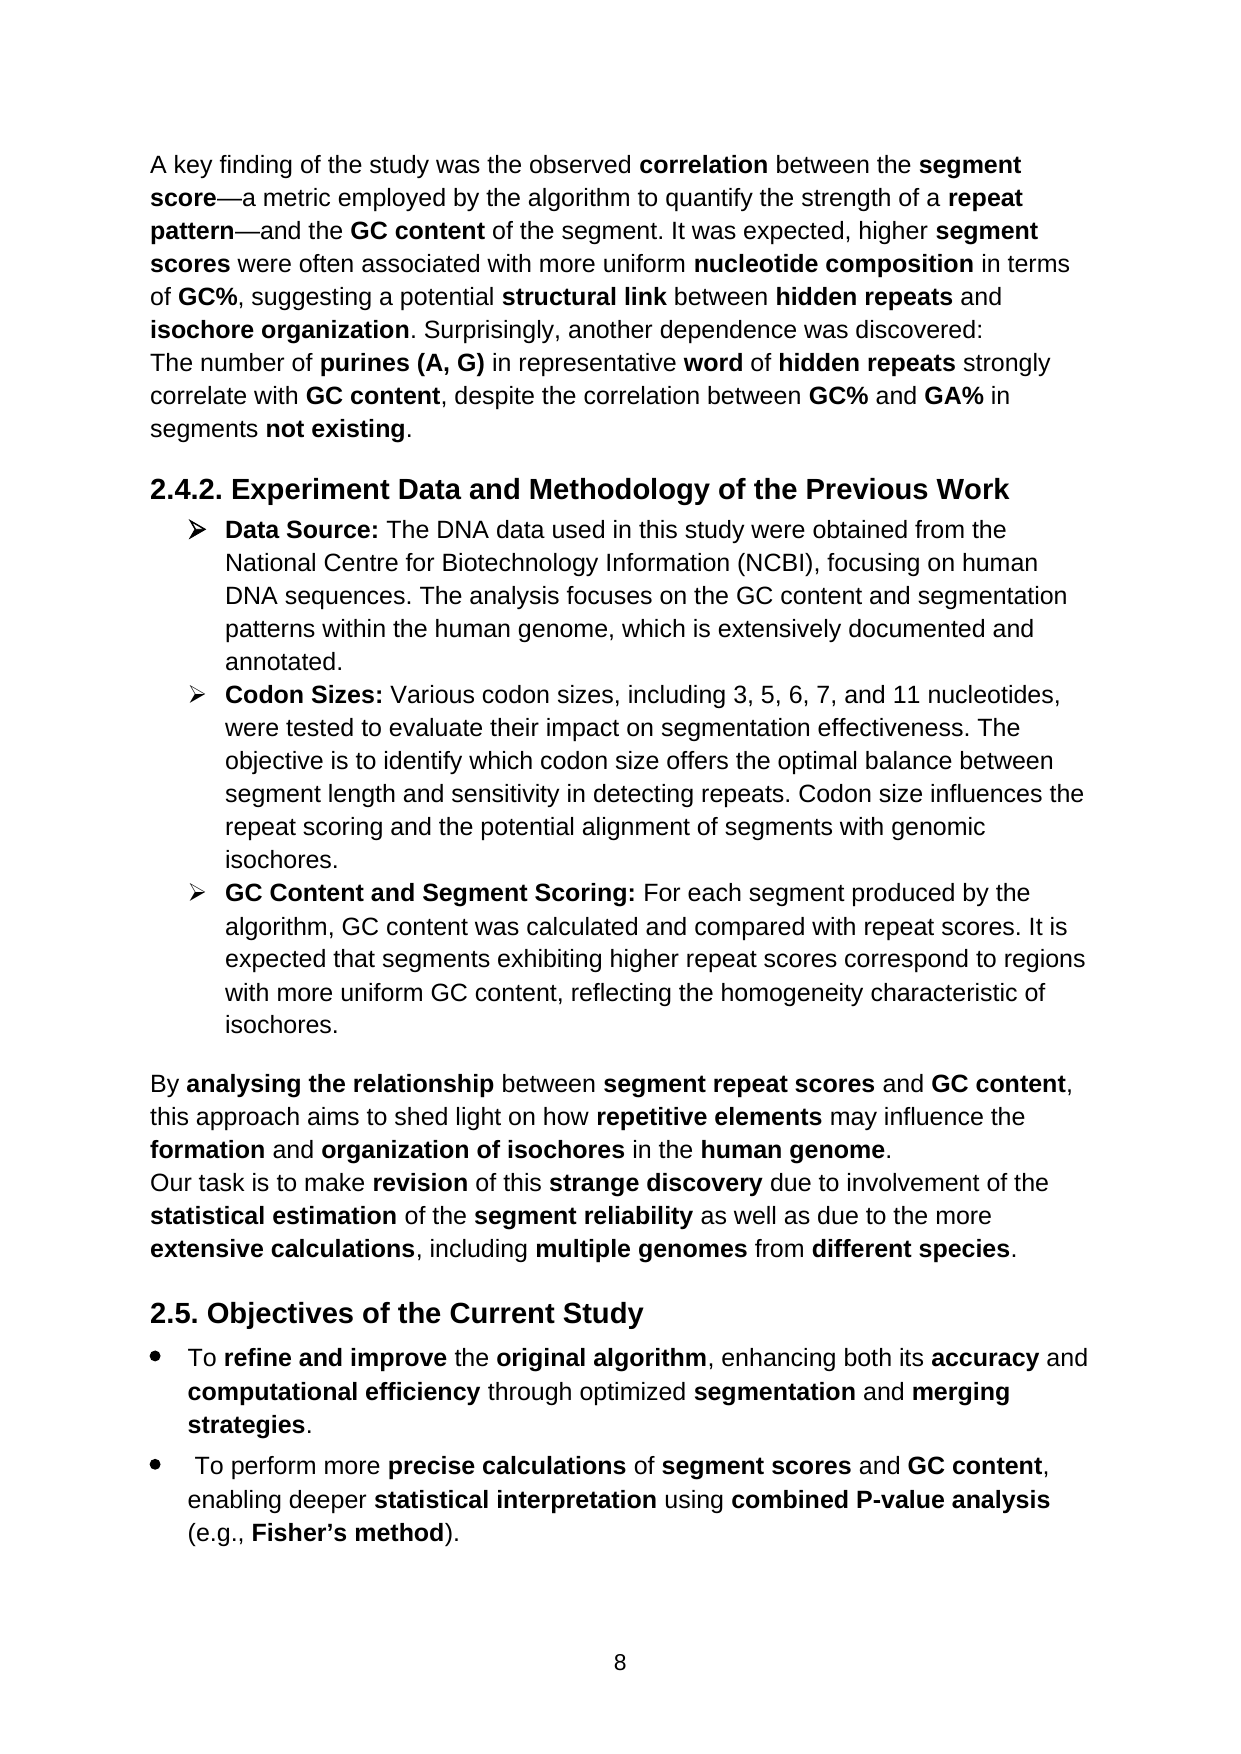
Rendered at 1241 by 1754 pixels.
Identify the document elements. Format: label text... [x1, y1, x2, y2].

list GC Content and Segment Scoring: For each segment produced by the algorithm, GC content was calculated and compared with repeat scores. It is expected that segments exhibiting higher repeat scores correspond to regions with more uniform GC content, reflecting the homogeneity characteristic of isochores. [187, 878, 1090, 1039]
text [150, 150, 1090, 443]
subtitle By analysing the relationship between segment repeat scores and GC content, this approach aims to shed light on how repetitive elements may influence the formation and organization of isochores in the human genome. Our task is to make revision of this strange discovery due to involvement of the statistical estimation of the segment reliability as well as due to the more extensive calculations, including multiple genomes from different species. [150, 1068, 1090, 1262]
subtitle 2.5. Objectives of the Current Study [150, 1296, 1090, 1329]
list Data Source: The DNA data used in this study were obtained from the National Centre for Biotechnology Information (NCBI), focusing on human DNA sequences. The analysis focuses on the GC content and segmentation patterns within the human genome, which is extensively documented and annotated. [187, 515, 1090, 676]
list Codon Sizes: Various codon sizes, including 3, 5, 6, 7, and 11 nucleotides, were tested to evaluate their impact on segmentation effectiveness. The objective is to identify which codon size offers the optimal balance between segment length and sensitivity in detecting repeats. Codon size influences the repeat scoring and the potential alignment of segments with genomic isochores. [187, 680, 1090, 874]
subtitle To refine and improve the original algorithm, enhancing both its accuracy and computational efficiency through optimized segmentation and merging strategies. [150, 1343, 1090, 1438]
subtitle To perform more precise calculations of segment scores and GC content, enabling deeper statistical interpretation using combined P-value analysis (e.g., Fisher’s method). [150, 1451, 1090, 1547]
subtitle 2.4.2. Experiment Data and Methodology of the Previous Work [150, 472, 1090, 506]
